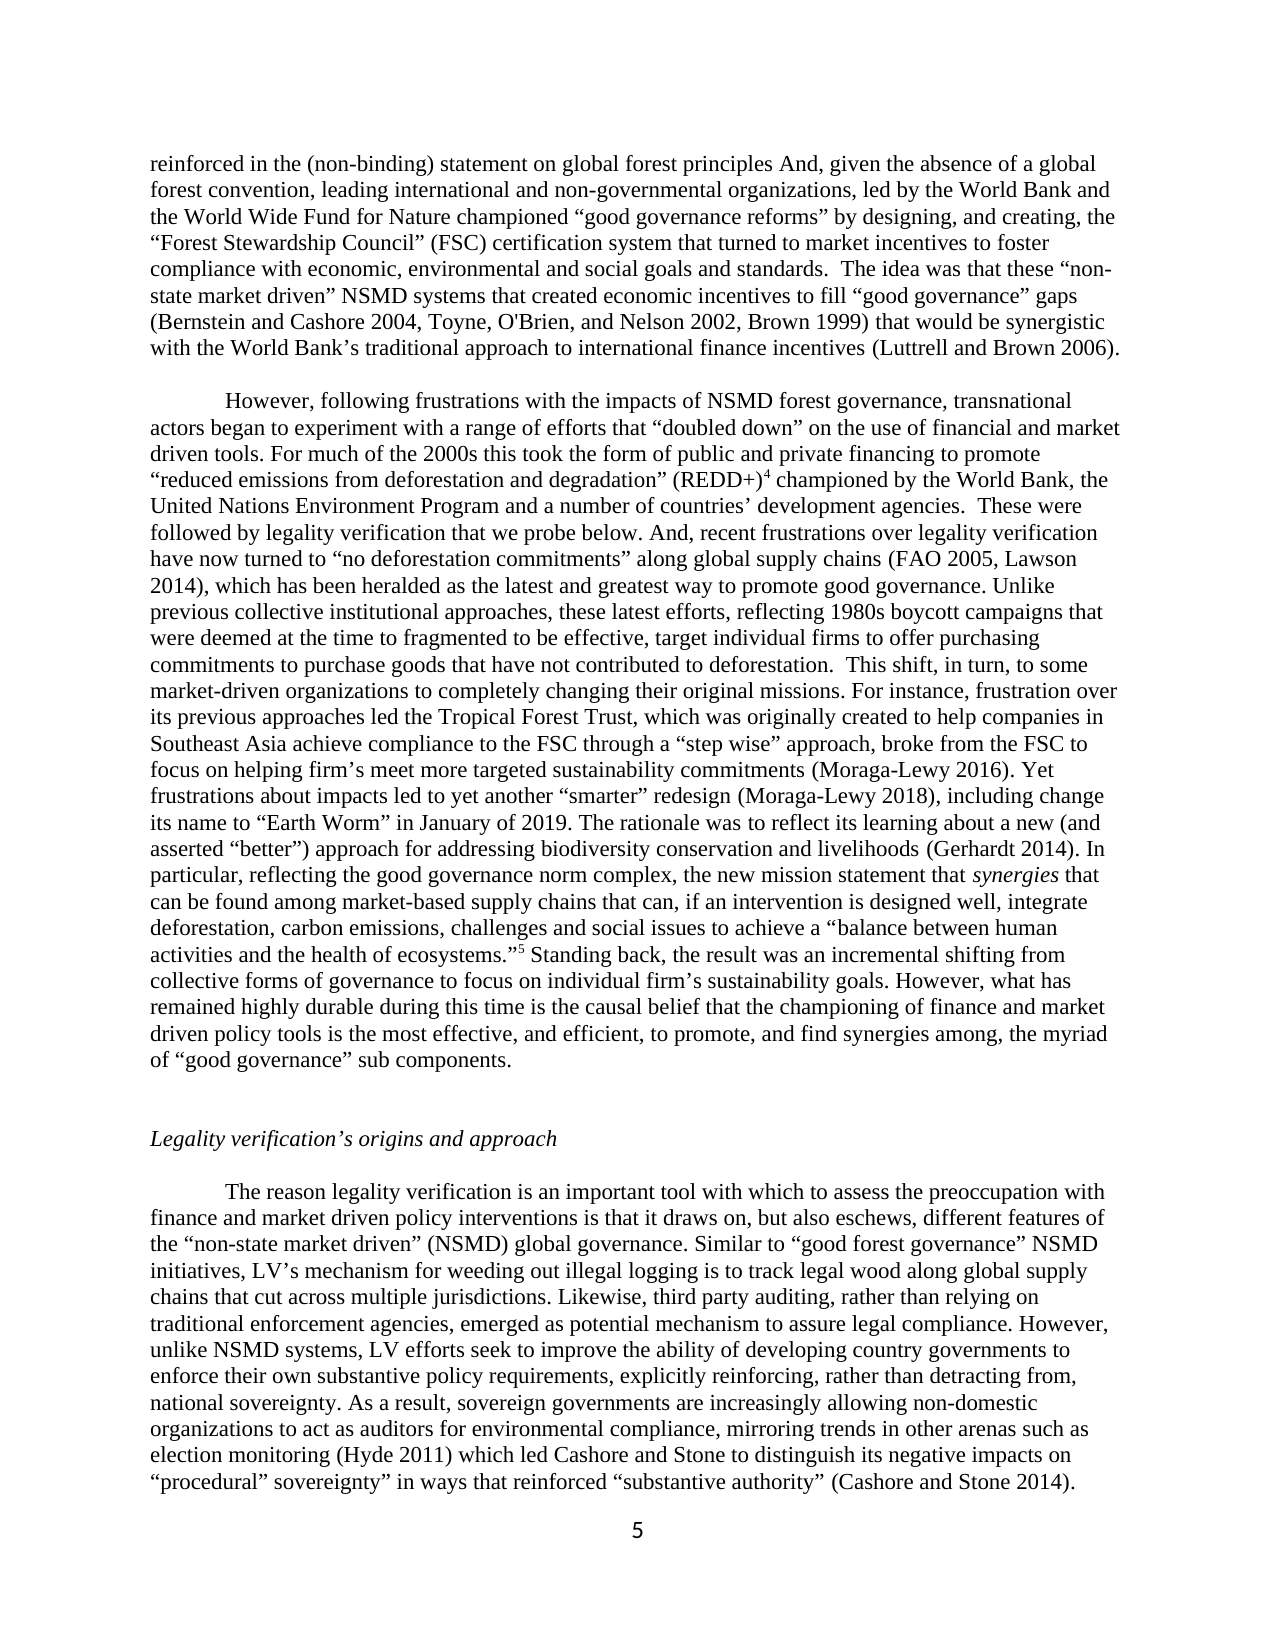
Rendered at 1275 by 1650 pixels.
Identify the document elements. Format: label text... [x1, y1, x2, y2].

text However, following frustrations with the impacts of NSMD forest governance, transnational actors began to experiment with a range of efforts that “doubled down” on the use of financial and market driven tools. For much of the 2000s this took the form of public and private financing to promote “reduced emissions from deforestation and degradation” (REDD+) championed by the World Bank, the United Nations Environment Program and a number of countries’ development agencies. These were followed by legality verification that we probe below. And, recent frustrations over legality verification have now turned to “no deforestation commitments” along global supply chains (FAO 2005, Lawson 2014), which has been heralded as the latest and greatest way to promote good governance. Unlike previous collective institutional approaches, these latest efforts, reflecting 1980s boycott campaigns that were deemed at the time to fragmented to be effective, target individual firms to offer purchasing commitments to purchase goods that have not contributed to deforestation. This shift, in turn, to some market-driven organizations to completely changing their original missions. For instance, frustration over its previous approaches led the Tropical Forest Trust, which was originally created to help companies in Southeast Asia achieve compliance to the FSC through a “step wise” approach, broke from the FSC to focus on helping firm’s meet more targeted sustainability commitments (Moraga-Lewy 2016). Yet frustrations about impacts led to yet another “smarter” redesign (Moraga-Lewy 2018), including change its name to “Earth Worm” in January of 2019. The rationale was to reflect its learning about a new (and asserted “better”) approach for addressing biodiversity conservation and livelihoods (Gerhardt 2014). In particular, reflecting the good governance norm complex, the new mission statement that synergies that can be found among market-based supply chains that can, if an intervention is designed well, integrate deforestation, carbon emissions, challenges and social issues to achieve a “balance between human activities and the health of ecosystems.” Standing back, the result was an incremental shifting from collective forms of governance to focus on individual firm’s sustainability goals. However, what has remained highly durable during this time is the causal belief that the championing of finance and market driven policy tools is the most effective, and efficient, to promote, and find synergies among, the myriad of “good governance” sub components. [150, 387, 1125, 1072]
text Legality verification’s origins and approach [150, 1125, 1125, 1151]
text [150, 150, 1125, 361]
text The reason legality verification is an important tool with which to assess the preoccupation with finance and market driven policy interventions is that it draws on, but also eschews, different features of the “non-state market driven” (NSMD) global governance. Similar to “good forest governance” NSMD initiatives, LV’s mechanism for weeding out illegal logging is to track legal wood along global supply chains that cut across multiple jurisdictions. Likewise, third party auditing, rather than relying on traditional enforcement agencies, emerged as potential mechanism to assure legal compliance. However, unlike NSMD systems, LV efforts seek to improve the ability of developing country governments to enforce their own substantive policy requirements, explicitly reinforcing, rather than detracting from, national sovereignty. As a result, sovereign governments are increasingly allowing non-domestic organizations to act as auditors for environmental compliance, mirroring trends in other arenas such as election monitoring (Hyde 2011) which led Cashore and Stone to distinguish its negative impacts on “procedural” sovereignty” in ways that reinforced “substantive authority” (Cashore and Stone 2014). [150, 1178, 1125, 1494]
